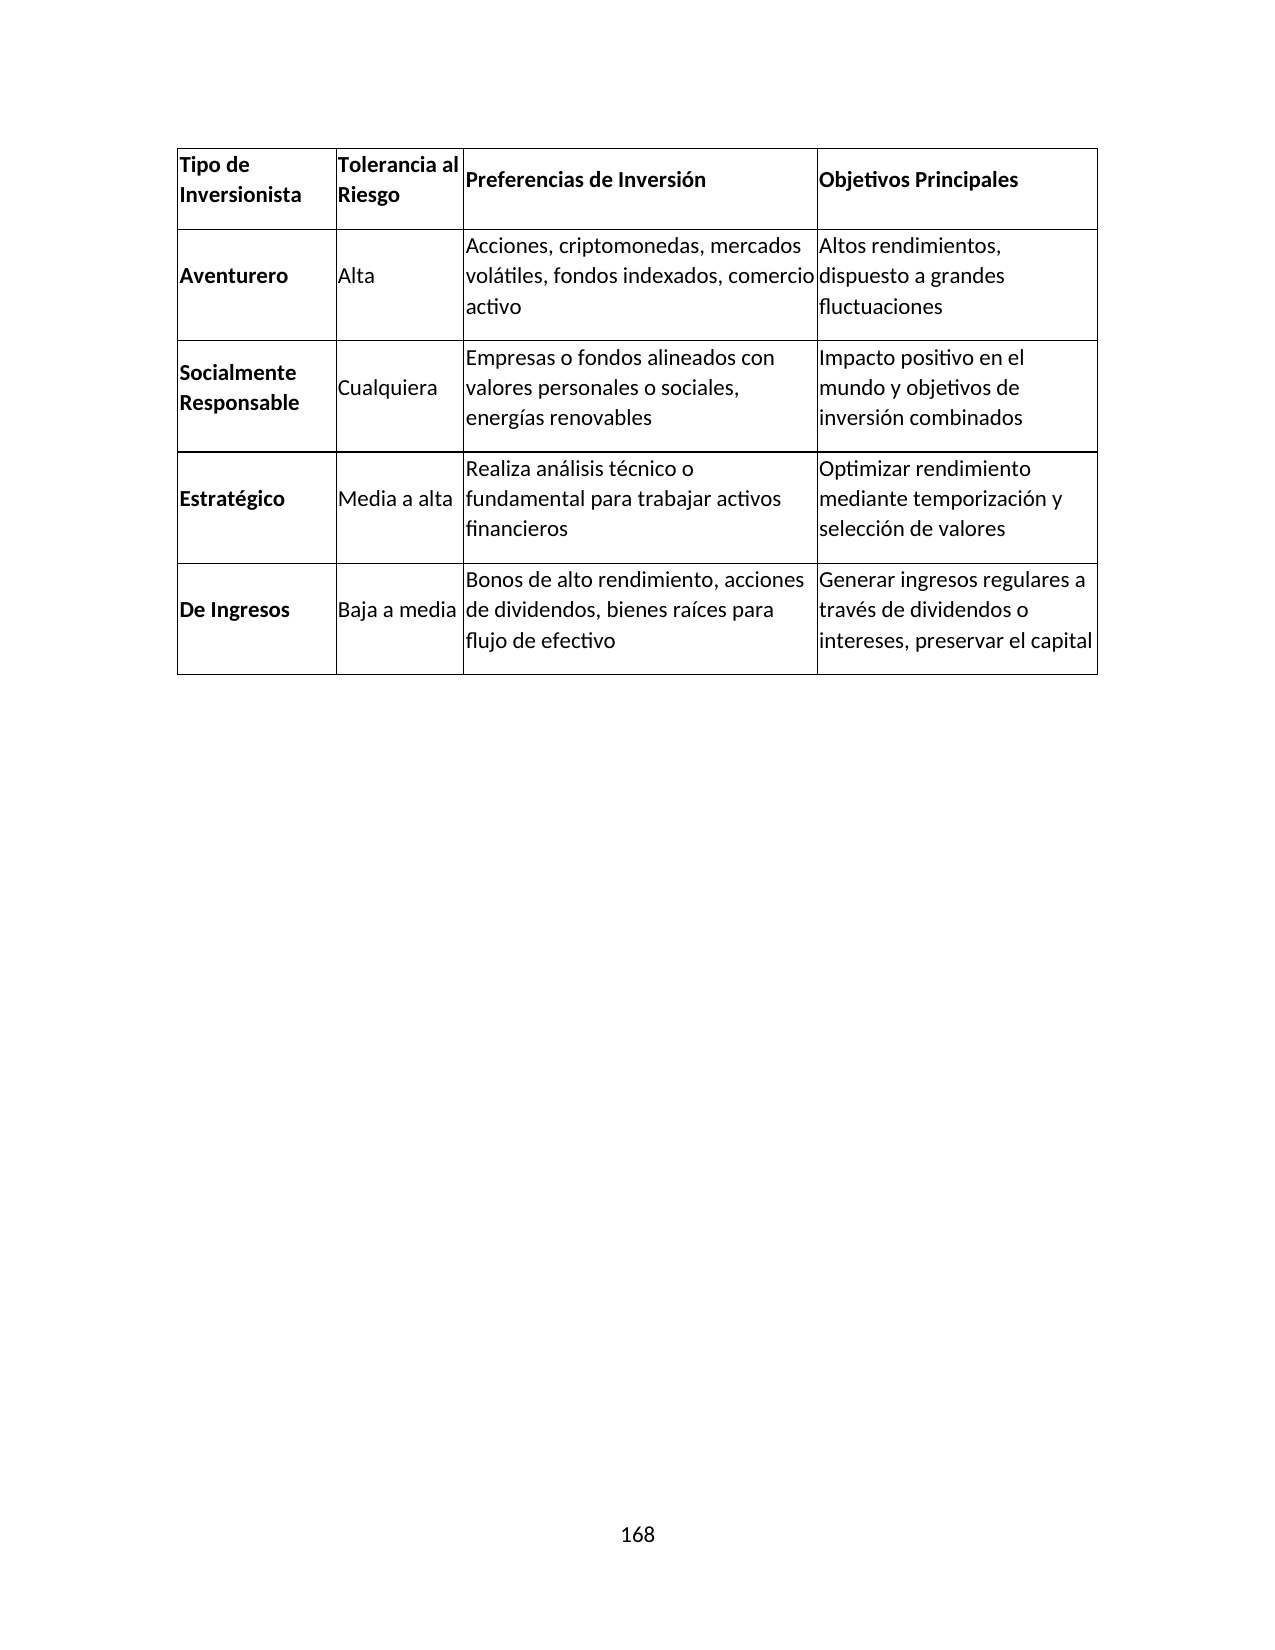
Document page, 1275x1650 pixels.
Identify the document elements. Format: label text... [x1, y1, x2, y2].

table_cell Acciones, criptomonedas, mercados volátiles, fondos indexados, comercio activo [464, 230, 817, 340]
table_header Tolerancia al Riesgo [337, 149, 463, 229]
table_cell Cualquiera [337, 341, 463, 451]
table_cell Generar ingresos regulares a través de dividendos o intereses, preservar el capital [818, 564, 1097, 674]
table_cell Altos rendimientos, dispuesto a grandes fluctuaciones [818, 230, 1097, 340]
table_cell Estratégico [178, 453, 336, 563]
table_cell Socialmente Responsable [178, 341, 336, 451]
table_header Objetivos Principales [818, 149, 1097, 229]
table_header Preferencias de Inversión [464, 149, 817, 229]
table_cell De Ingresos [178, 564, 336, 674]
table_cell Alta [337, 230, 463, 340]
table_cell Realiza análisis técnico o fundamental para trabajar activos financieros [464, 453, 817, 563]
table_cell Aventurero [178, 230, 336, 340]
table_cell Media a alta [337, 453, 463, 563]
table_cell Empresas o fondos alineados con valores personales o sociales, energías renovables [464, 341, 817, 451]
table_cell Optimizar rendimiento mediante temporización y selección de valores [818, 453, 1097, 563]
table_cell Bonos de alto rendimiento, acciones de dividendos, bienes raíces para flujo de efectivo [464, 564, 817, 674]
table_cell Impacto positivo en el mundo y objetivos de inversión combinados [818, 341, 1097, 451]
table_header Tipo de Inversionista [178, 149, 336, 229]
table_cell Baja a media [337, 564, 463, 674]
